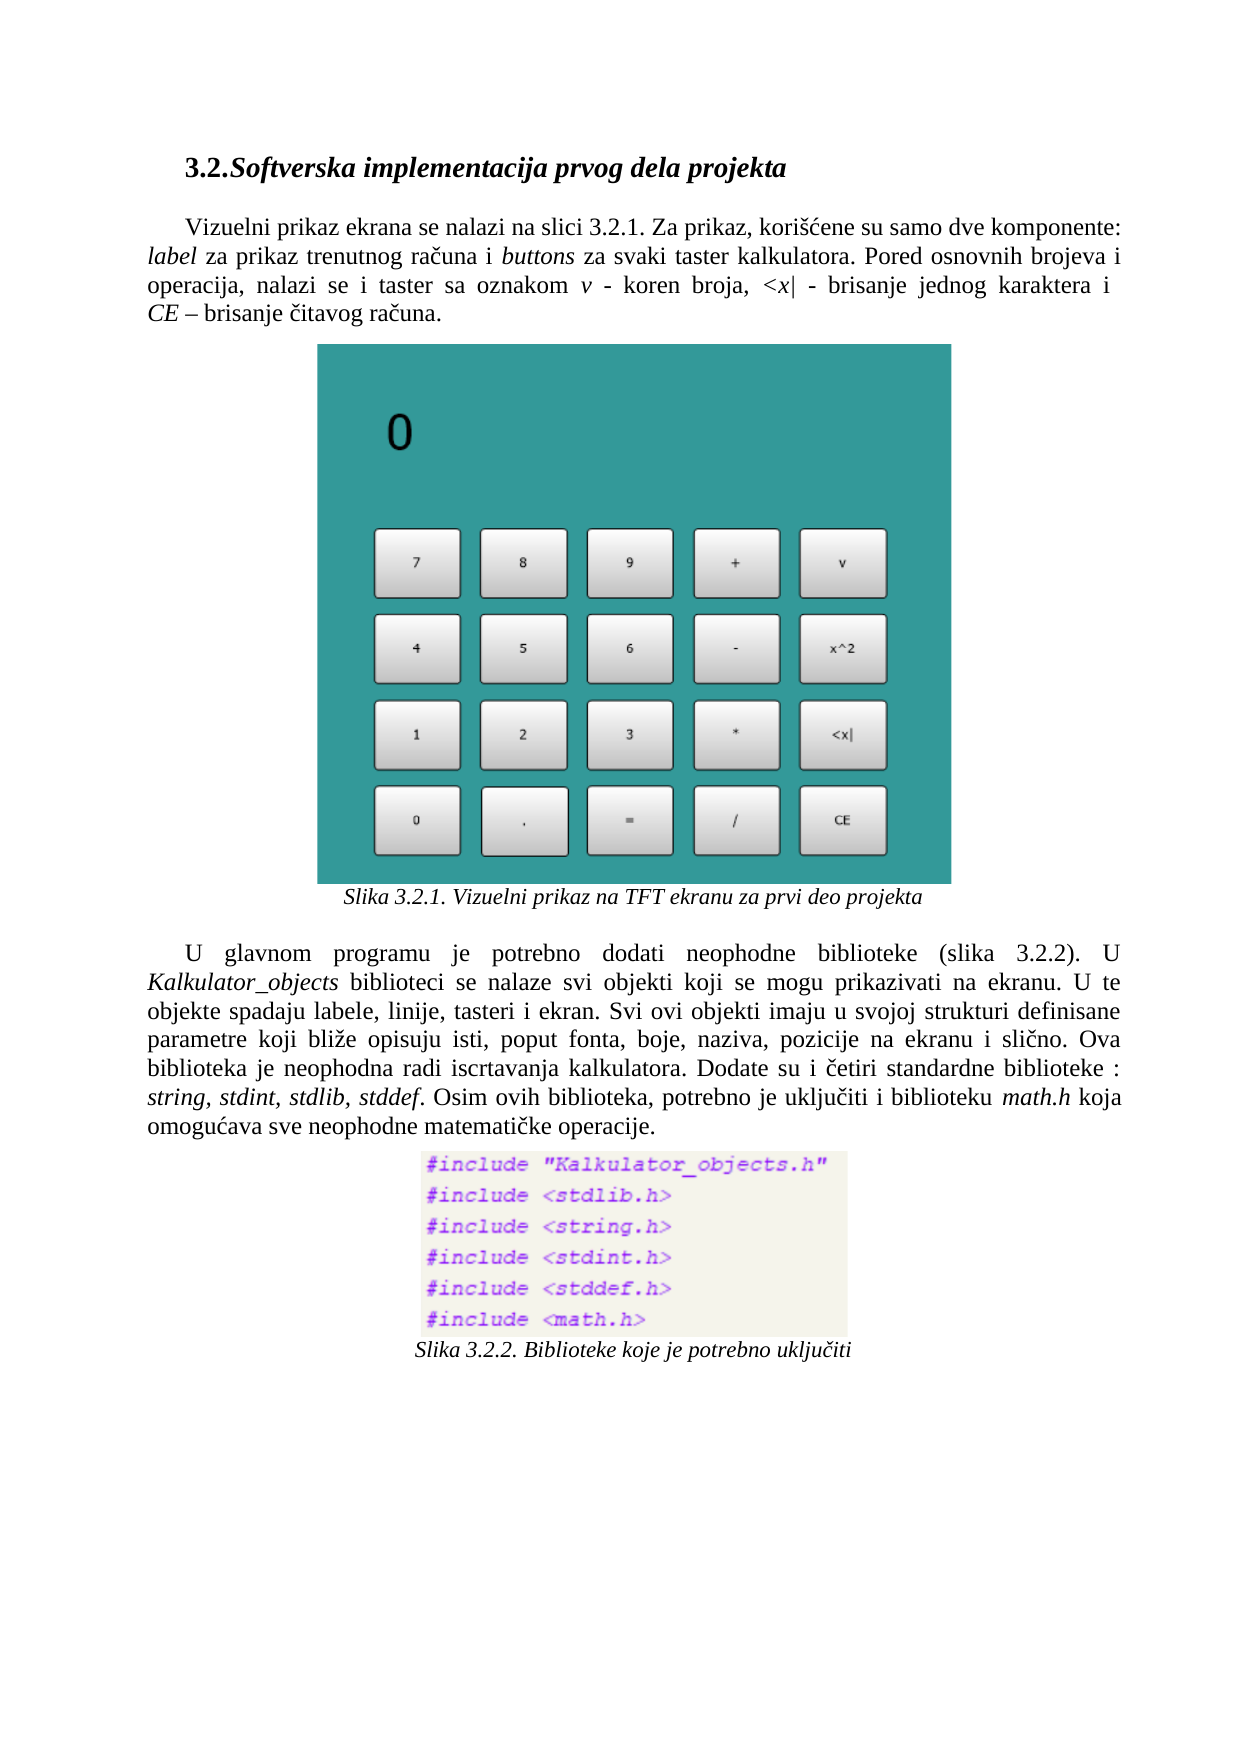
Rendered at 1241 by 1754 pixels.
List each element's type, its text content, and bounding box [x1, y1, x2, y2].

text U glavnom programu je potrebno dodati neophodne biblioteke (slika 3.2.2). U Kalkulator_objects biblioteci se nalaze svi objekti koji se mogu prikazivati na ekranu. U te objekte spadaju labele, linije, tasteri i ekran. Svi ovi objekti imaju u svojoj strukturi definisane parametre koji bliže opisuju isti, poput fonta, boje, naziva, pozicije na ekranu i slično. Ova biblioteka je neophodna radi iscrtavanja kalkulatora. Dodate su i četiri standardne biblioteke : string, stdint, stdlib, stddef. Osim ovih biblioteka, potrebno je uključiti i biblioteku math.h koja omogućava sve neophodne matematičke operacije. [147, 938, 1122, 1139]
picture [420, 1151, 848, 1337]
picture [317, 344, 952, 884]
text Vizuelni prikaz ekrana se nalazi na slici 3.2.1. Za prikaz, korišćene su samo dve komponente: label za prikaz trenutnog računa i buttons za svaki taster kalkulatora. Pored osnovnih brojeva i operacija, nalazi se i taster sa oznakom v - koren broja, <x| - brisanje jednog karaktera i CE – brisanje čitavog računa. [147, 212, 1122, 327]
subtitle Softverska implementacija prvog dela projekta [184, 150, 1122, 183]
